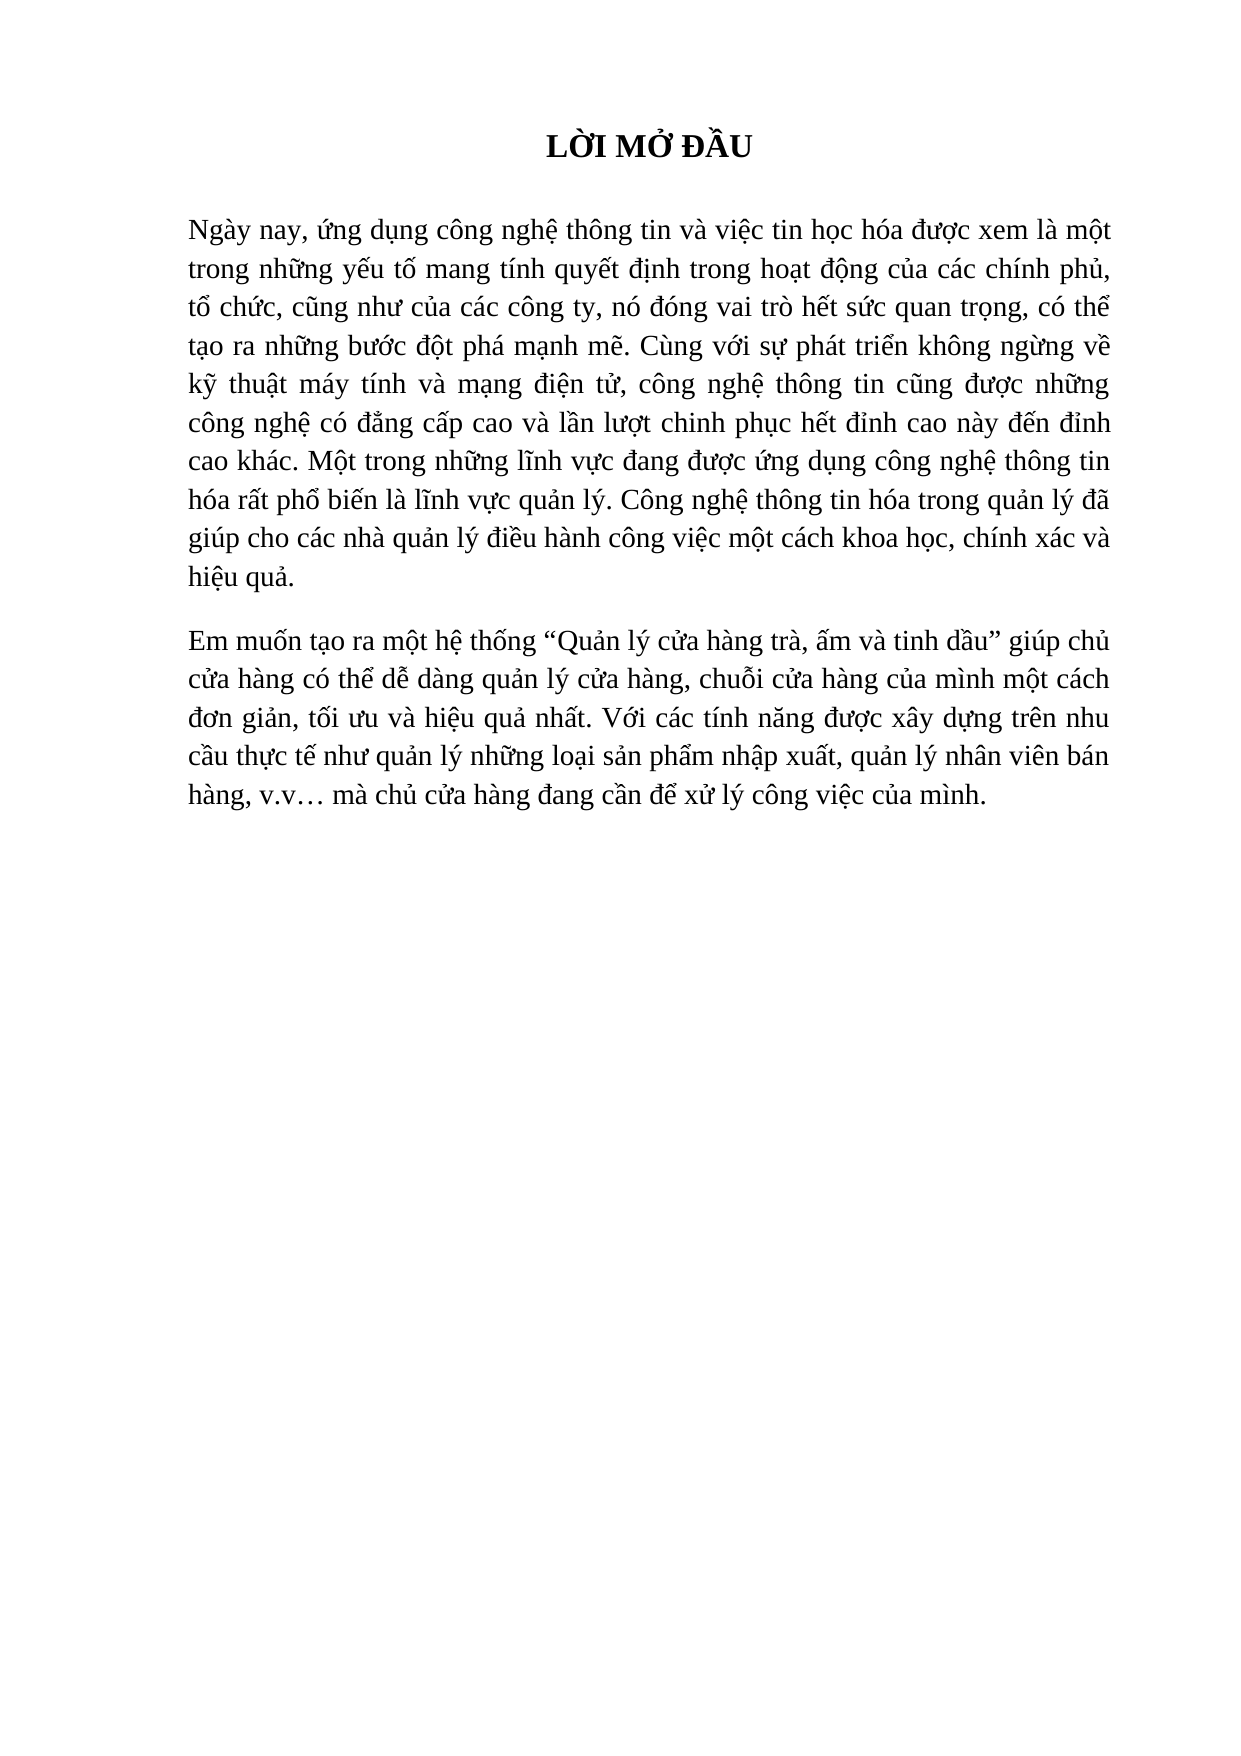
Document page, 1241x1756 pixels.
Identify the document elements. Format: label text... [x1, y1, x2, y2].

text Ngày nay, ứng dụng công nghệ thông tin và việc tin học hóa được xem là một trong những yếu tố mang tính quyết định trong hoạt động của các chính phủ, tổ chức, cũng như của các công ty, nó đóng vai trò hết sức quan trọng, có thể tạo ra những bước đột phá mạnh mẽ. Cùng với sự phát triển không ngừng về kỹ thuật máy tính và mạng điện tử, công nghệ thông tin cũng được những công nghệ có đẳng cấp cao và lần lượt chinh phục hết đỉnh cao này đến đỉnh cao khác. Một trong những lĩnh vực đang được ứng dụng công nghệ thông tin hóa rất phổ biến là lĩnh vực quản lý. Công nghệ thông tin hóa trong quản lý đã giúp cho các nhà quản lý điều hành công việc một cách khoa học, chính xác và hiệu quả. [188, 212, 1111, 593]
text Em muốn tạo ra một hệ thống “Quản lý cửa hàng trà, ấm và tinh dầu” giúp chủ cửa hàng có thể dễ dàng quản lý cửa hàng, chuỗi cửa hàng của mình một cách đơn giản, tối ưu và hiệu quả nhất. Với các tính năng được xây dựng trên nhu cầu thực tế như quản lý những loại sản phẩm nhập xuất, quản lý nhân viên bán hàng, v.v… mà chủ cửa hàng đang cần để xử lý công việc của mình. [188, 623, 1111, 811]
subtitle LỜI MỞ ĐẦU [412, 126, 887, 164]
